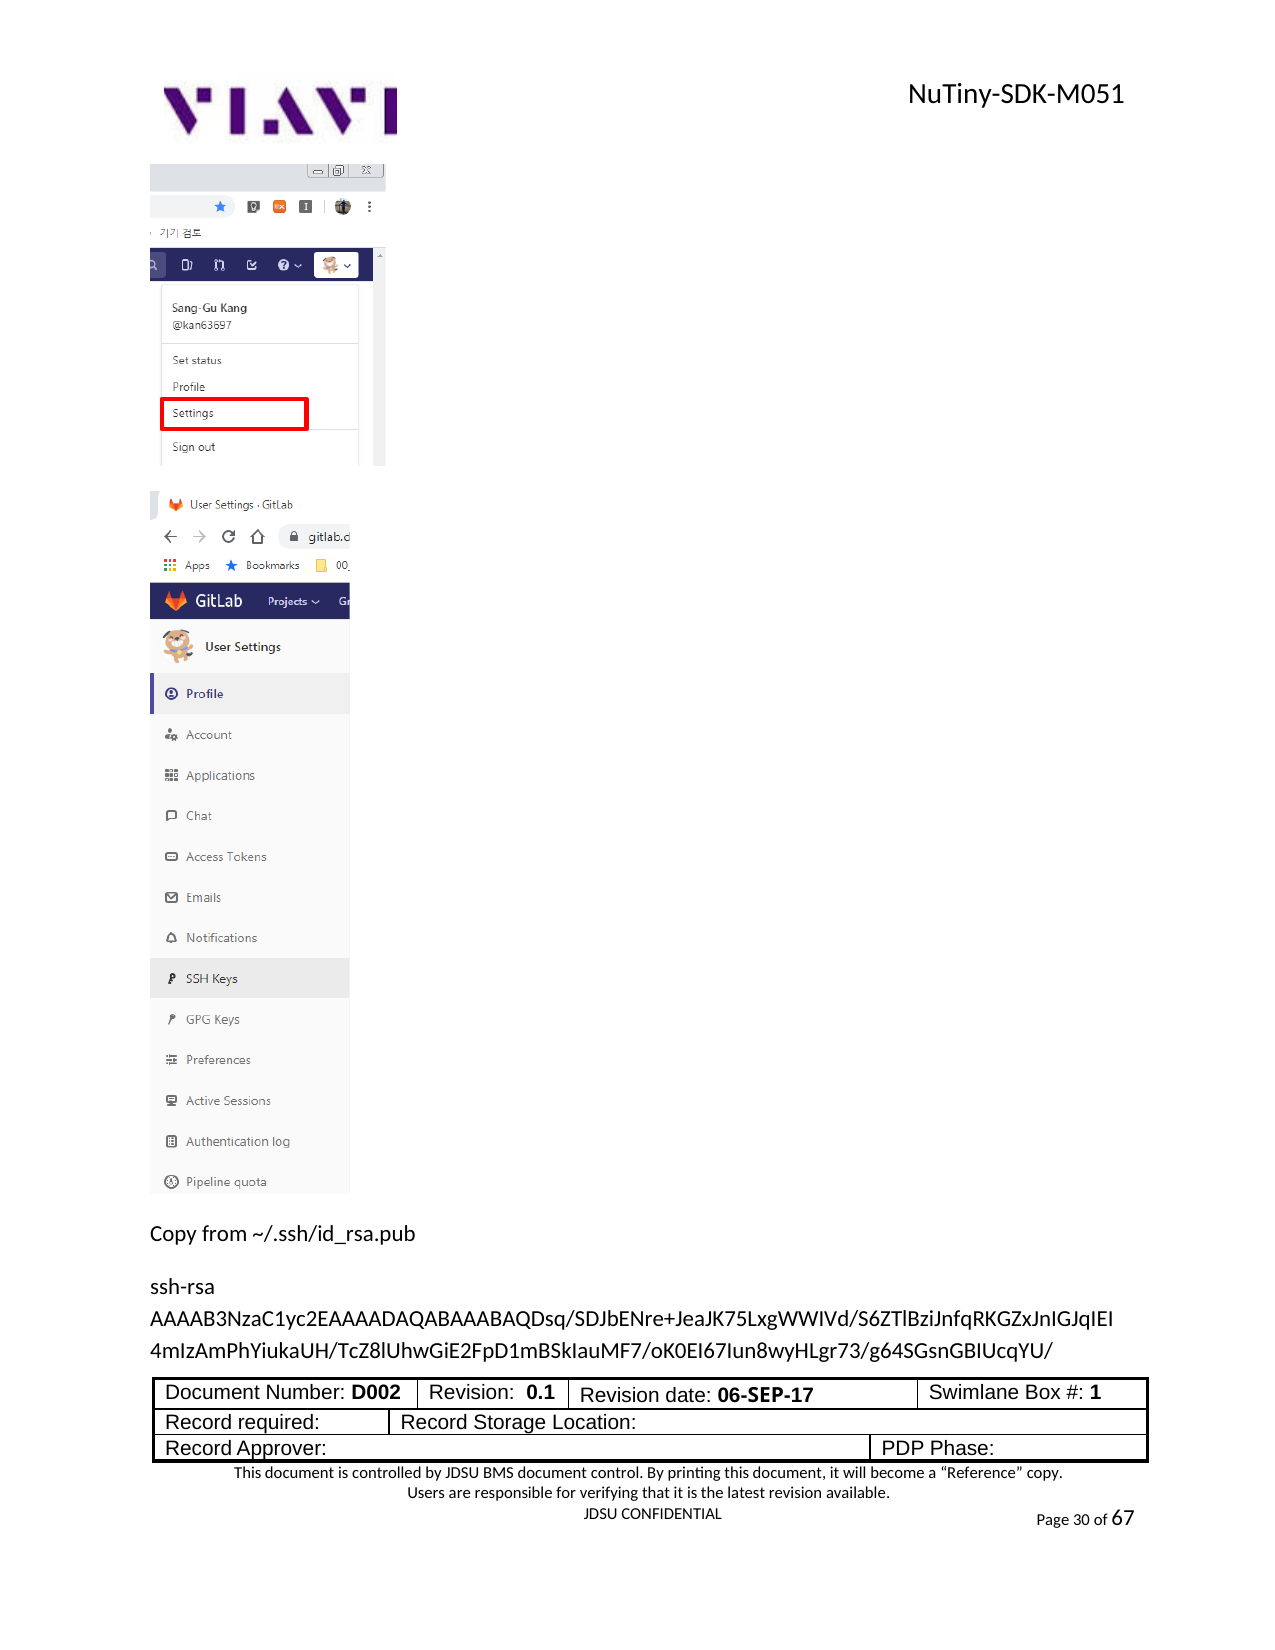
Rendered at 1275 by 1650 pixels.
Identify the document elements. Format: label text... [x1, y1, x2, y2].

picture [150, 164, 386, 466]
picture [150, 491, 350, 1194]
text Copy from ~/.ssh/id_rsa.pub [150, 1219, 1125, 1247]
picture [162, 68, 397, 146]
